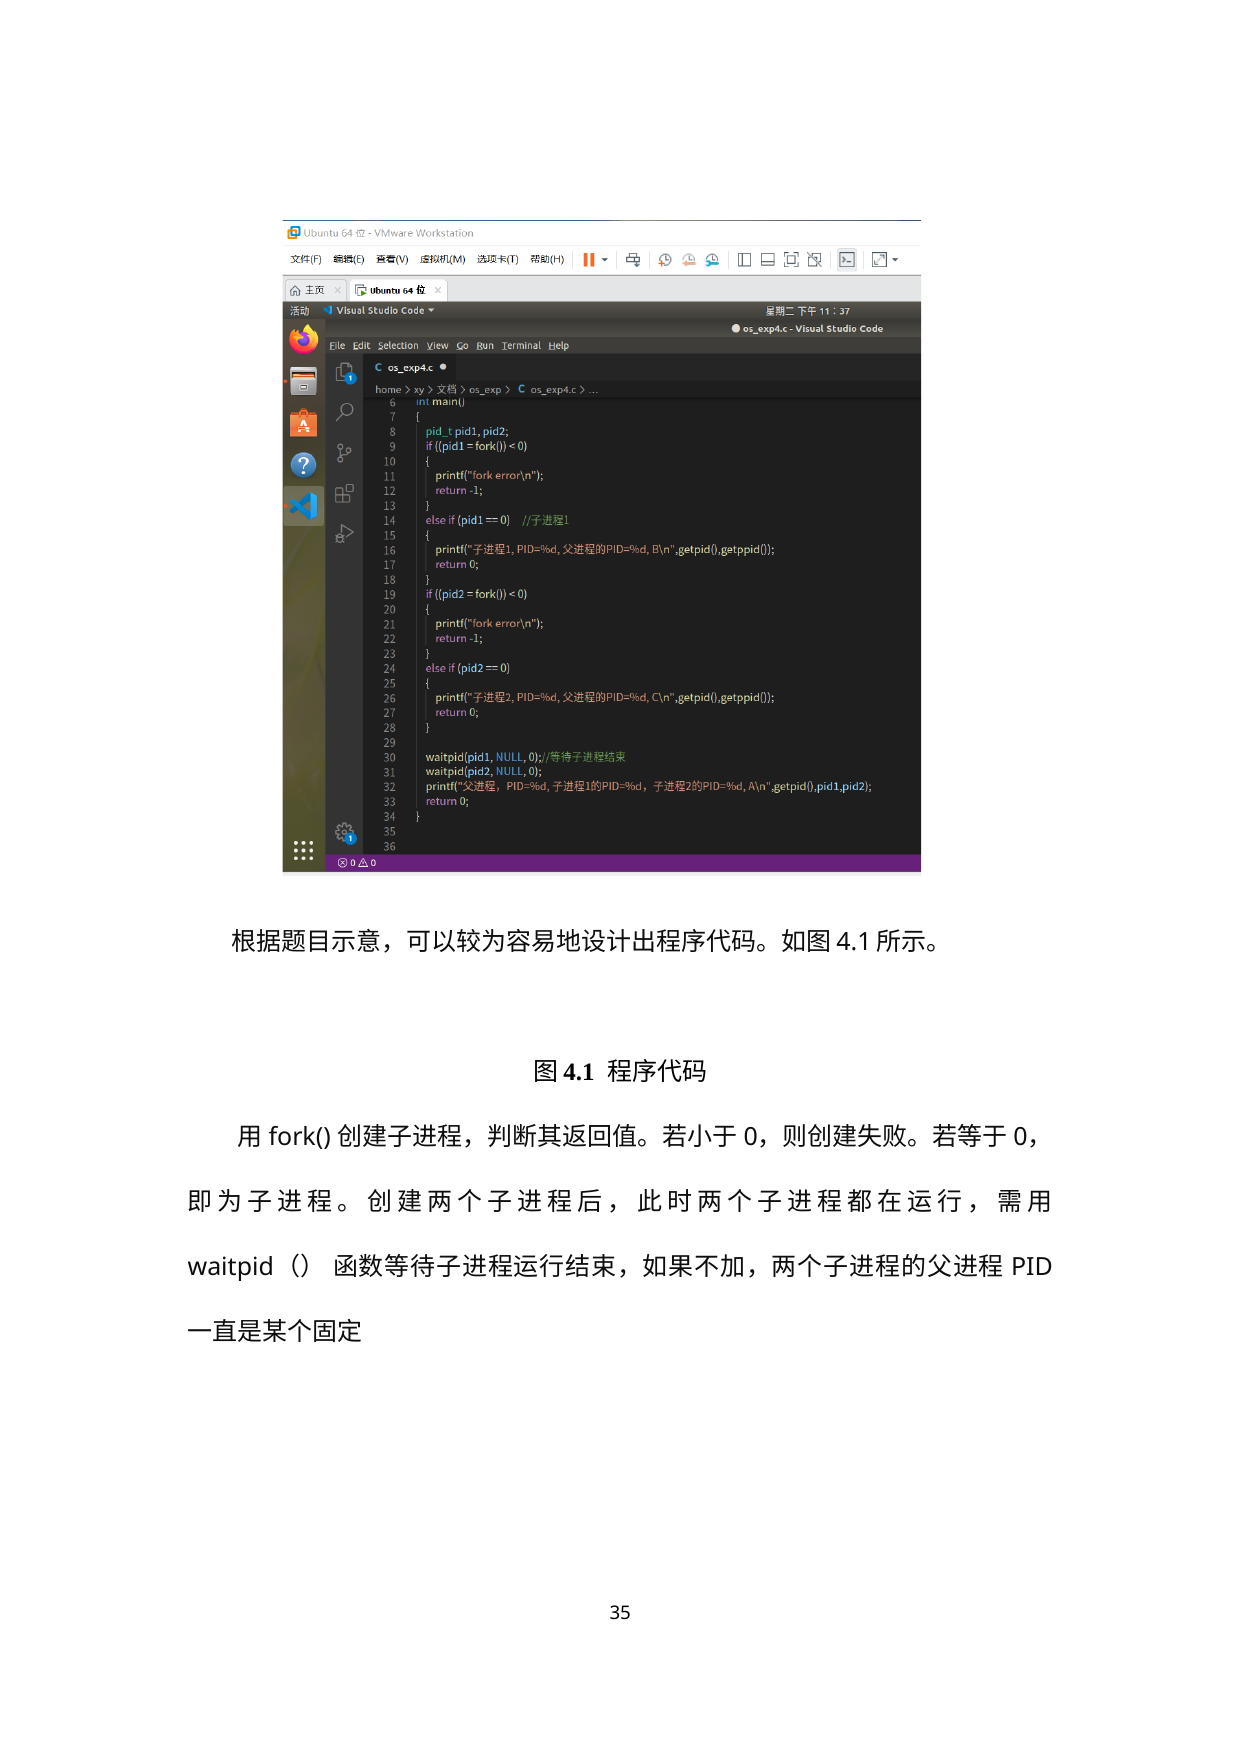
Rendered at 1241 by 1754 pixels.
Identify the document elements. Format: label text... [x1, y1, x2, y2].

picture [282, 220, 922, 876]
text 图4.1 程序代码 [187, 1037, 1053, 1102]
text 用 fork() 创建子进程，判断其返回值。若小于0，则创建失败。若等于0，即为子进程。创建两个子进程后，此时两个子进程都在运行，需用 waitpid（） 函数等待子进程运行结束，如果不加，两个子进程的父进程PID一直是某个固定 [187, 1102, 1053, 1362]
